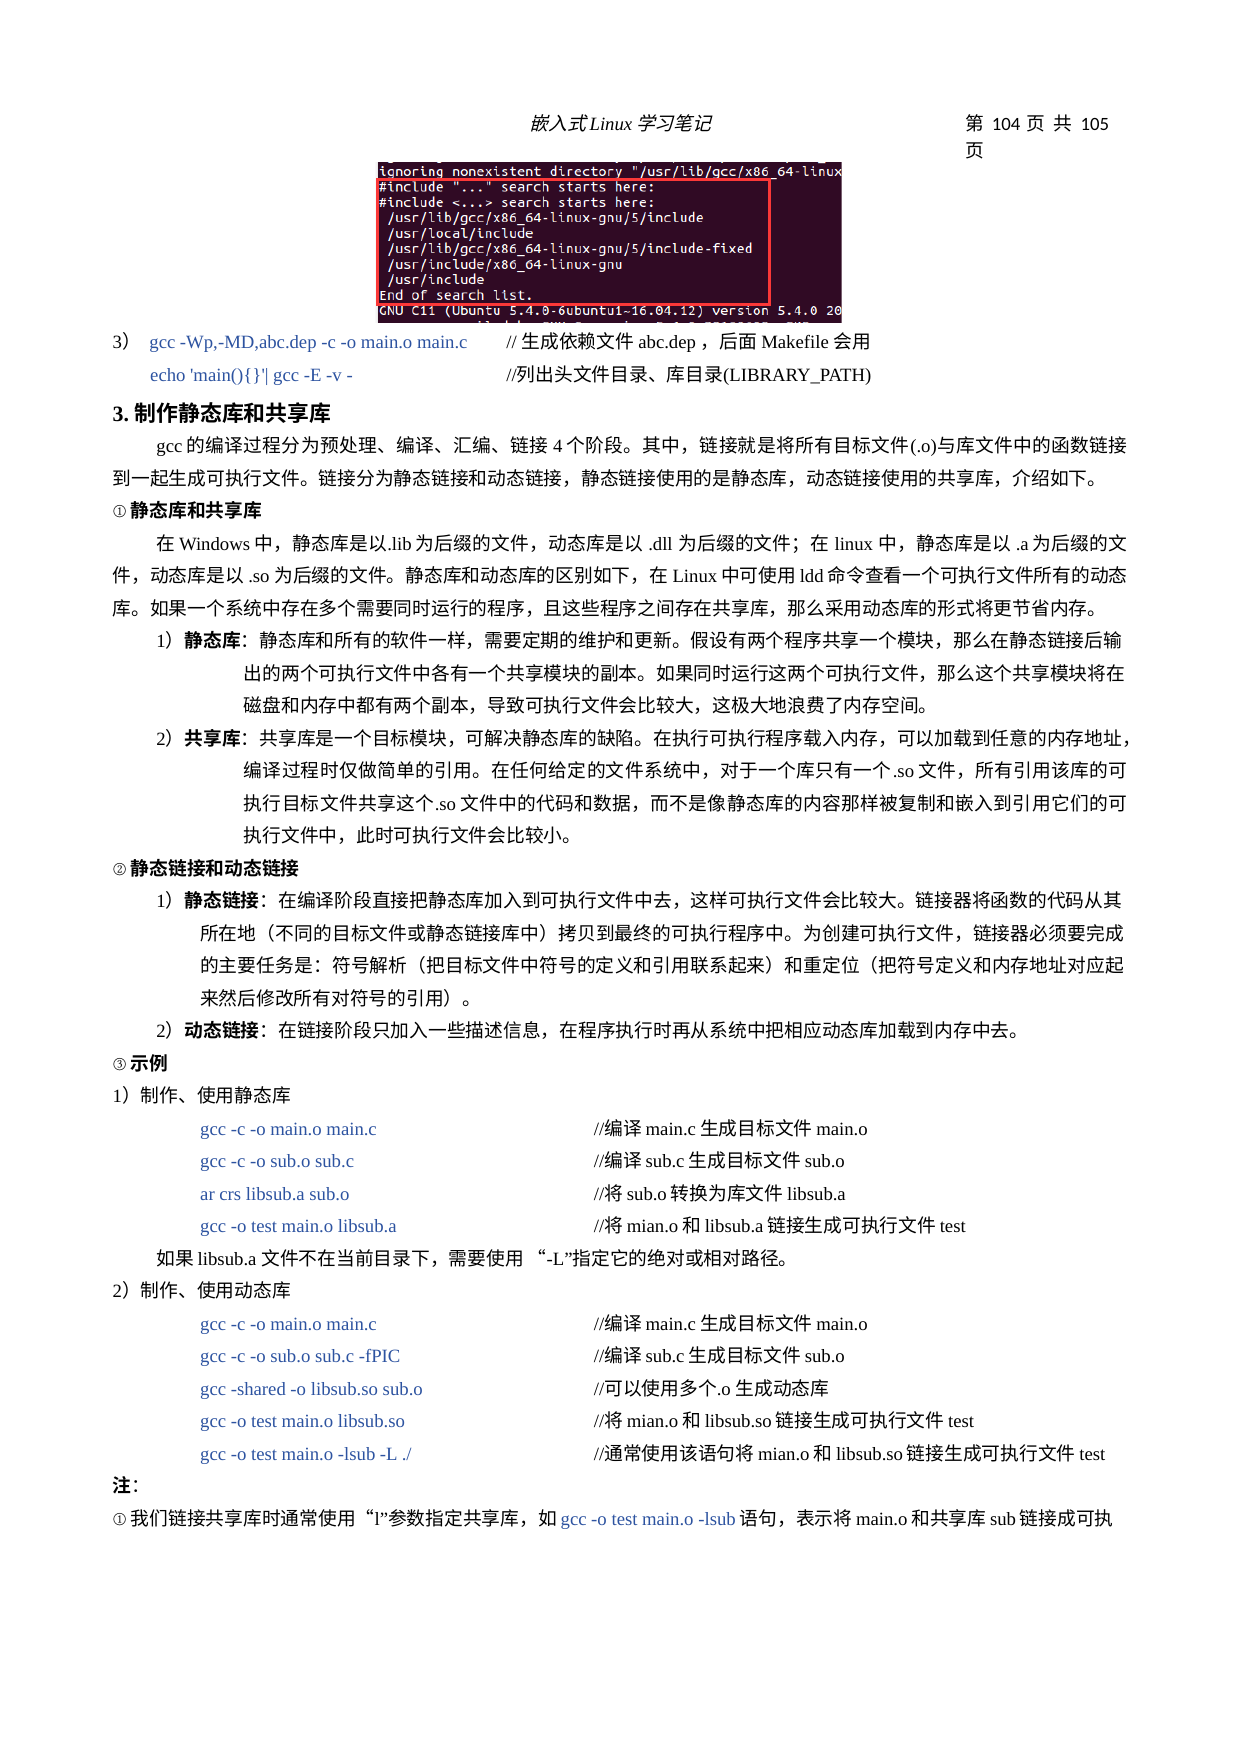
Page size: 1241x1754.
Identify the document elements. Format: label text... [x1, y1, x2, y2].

text 2）共享库：共享库是一个目标模块，可解决静态库的缺陷。在执行可执行程序载入内存，可以加载到任意的内存地址， [156, 721, 1128, 753]
list 制作静态库和共享库 [112, 396, 1128, 428]
text 2）制作、使用动态库 [112, 1273, 1128, 1306]
text ar crs libsub.a sub.o //将sub.o转换为库文件libsub.a [156, 1176, 1128, 1208]
text 如果libsub.a 文件不在当前目录下，需要使用 “-L”指定它的绝对或相对路径。 [112, 1241, 1128, 1273]
text gcc的编译过程分为预处理、编译、汇编、链接4个阶段。其中，链接就是将所有目标文件(.o)与库文件中的函数链接到一起生成可执行文件。链接分为静态链接和动态链接，静态链接使用的是静态库，动态链接使用的共享库，介绍如下。 [112, 428, 1128, 493]
text ①静态库和共享库 [112, 493, 1128, 526]
text gcc -o test main.o libsub.a //将mian.o和libsub.a链接生成可执行文件test [156, 1208, 1128, 1241]
text 编译过程时仅做简单的引用。在任何给定的文件系统中，对于一个库只有一个.so文件，所有引用该库的可执行目标文件共享这个.so文件中的代码和数据，而不是像静态库的内容那样被复制和嵌入到引用它们的可执行文件中，此时可执行文件会比较小。 [244, 753, 1128, 851]
text 在Windows中，静态库是以.lib为后缀的文件，动态库是以 .dll 为后缀的文件；在 linux 中，静态库是以 .a为后缀的文件，动态库是以 .so 为后缀的文件。静态库和动态库的区别如下，在Linux中可使用ldd命令查看一个可执行文件所有的动态库。如果一个系统中存在多个需要同时运行的程序，且这些程序之间存在共享库，那么采用动态库的形式将更节省内存。 [112, 526, 1128, 623]
text gcc -c -o main.o main.c //编译main.c生成目标文件main.o [112, 1306, 1128, 1338]
text 1）制作、使用静态库 [112, 1078, 1128, 1111]
picture [375, 162, 842, 323]
text echo 'main(){}'| gcc -E -v - //列出头文件目录、库目录(LIBRARY_PATH) [112, 357, 1128, 389]
text gcc -c -o sub.o sub.c -fPIC //编译sub.c生成目标文件sub.o [156, 1338, 1128, 1371]
text 1）静态链接：在编译阶段直接把静态库加入到可执行文件中去，这样可执行文件会比较大。链接器将函数的代码从其 [156, 883, 1128, 916]
text gcc -shared -o libsub.so sub.o //可以使用多个.o 生成动态库 [156, 1371, 1128, 1403]
text gcc -c -o main.o main.c //编译main.c生成目标文件main.o [112, 1111, 1128, 1143]
text 所在地（不同的目标文件或静态链接库中）拷贝到最终的可执行程序中。为创建可执行文件，链接器必须要完成的主要任务是：符号解析（把目标文件中符号的定义和引用联系起来）和重定位（把符号定义和内存地址对应起来然后修改所有对符号的引用）。 [200, 916, 1128, 1013]
text 2）动态链接：在链接阶段只加入一些描述信息，在程序执行时再从系统中把相应动态库加载到内存中去。 [112, 1013, 1128, 1046]
text 3） gcc -Wp,-MD,abc.dep -c -o main.o main.c // 生成依赖文件 abc.dep ，后面 Makefile 会用 [112, 324, 1128, 357]
text gcc -o test main.o libsub.so //将mian.o和libsub.so链接生成可执行文件test [156, 1403, 1128, 1436]
text 1）静态库：静态库和所有的软件一样，需要定期的维护和更新。假设有两个程序共享一个模块，那么在静态链接后输 [156, 623, 1128, 656]
text gcc -o test main.o -lsub -L ./ //通常使用该语句将mian.o和libsub.so链接生成可执行文件test [112, 1436, 1128, 1468]
text 注： [112, 1468, 1128, 1501]
text ①我们链接共享库时通常使用“l”参数指定共享库，如gcc -o test main.o -lsub语句，表示将main.o和共享库sub链接成可执 [112, 1501, 1128, 1533]
text gcc -c -o sub.o sub.c //编译sub.c生成目标文件sub.o [156, 1143, 1128, 1176]
text ③示例 [112, 1046, 1128, 1078]
text ②静态链接和动态链接 [112, 851, 1128, 883]
text 出的两个可执行文件中各有一个共享模块的副本。如果同时运行这两个可执行文件，那么这个共享模块将在磁盘和内存中都有两个副本，导致可执行文件会比较大，这极大地浪费了内存空间。 [244, 656, 1128, 721]
